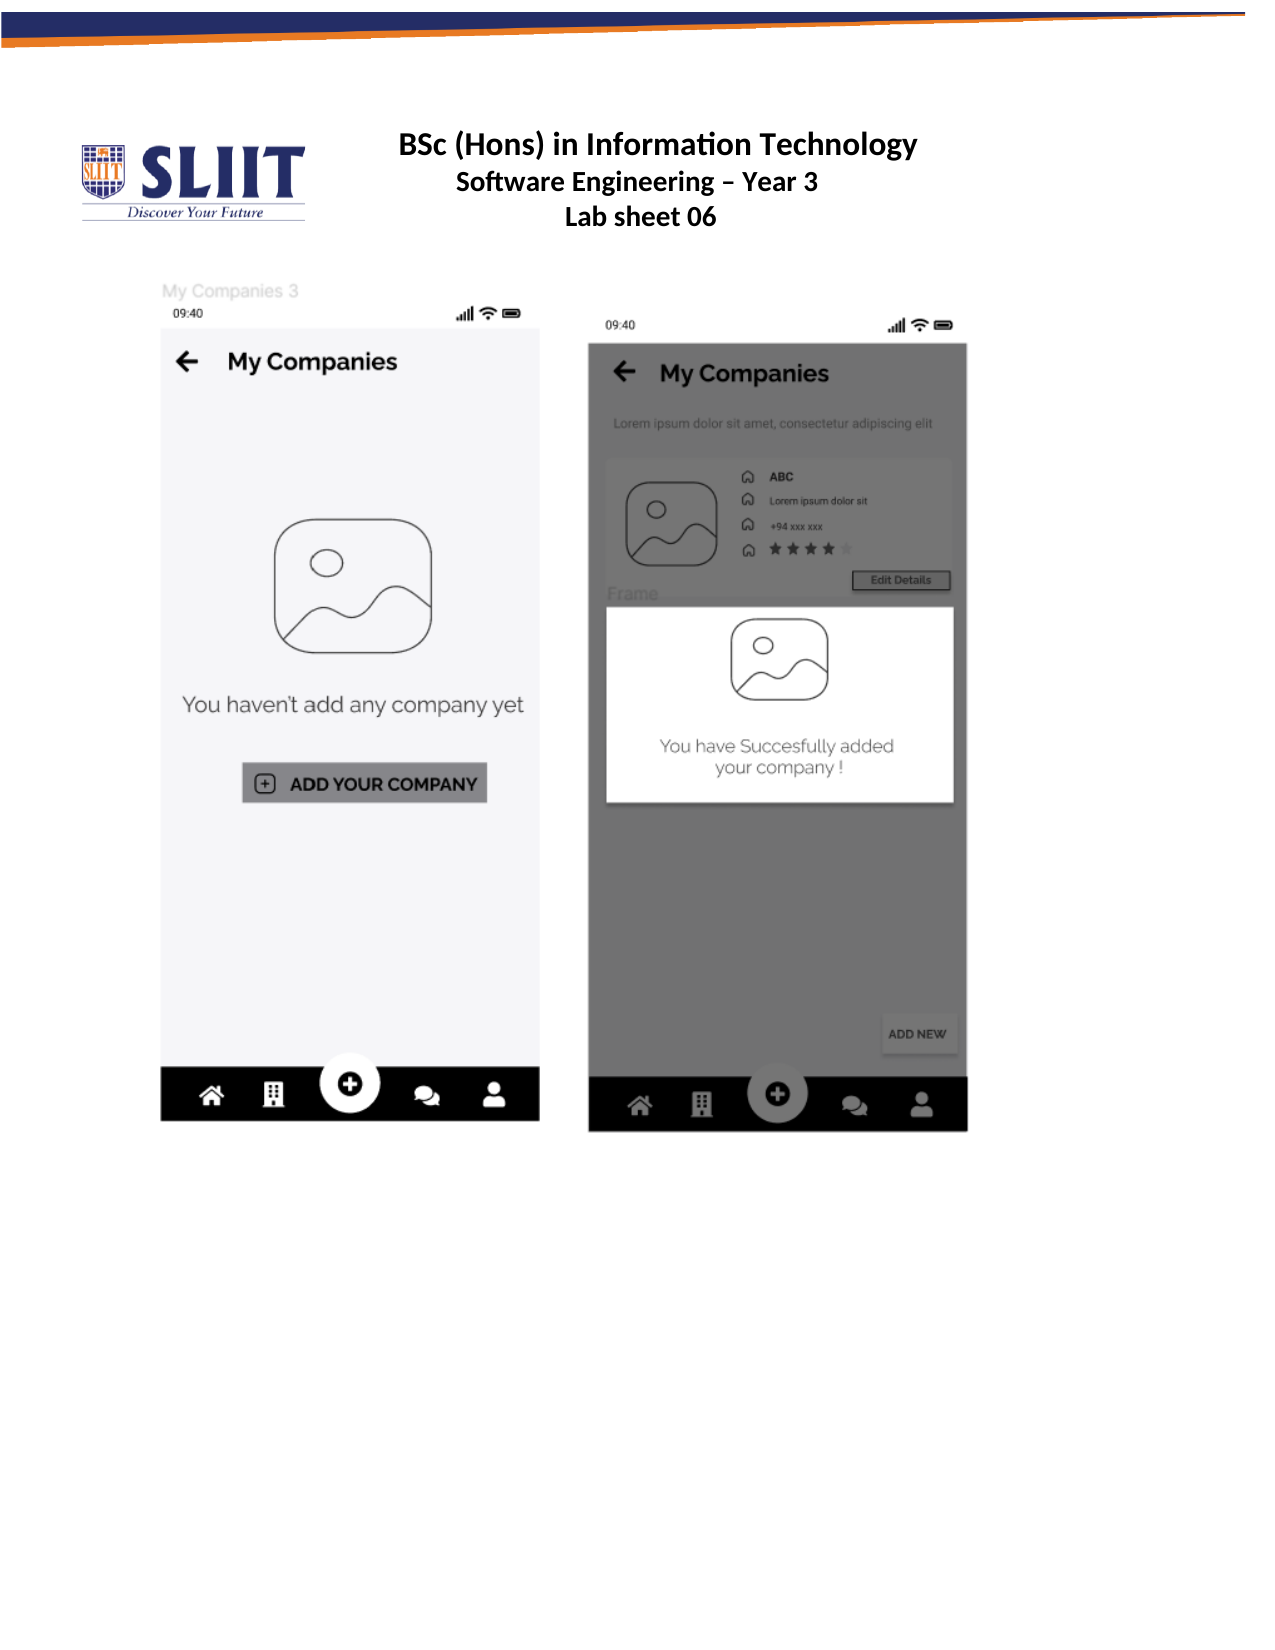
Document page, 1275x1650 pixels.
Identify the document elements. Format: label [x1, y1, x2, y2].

picture [1, 12, 1246, 48]
picture [81, 145, 306, 221]
picture [139, 264, 999, 1174]
